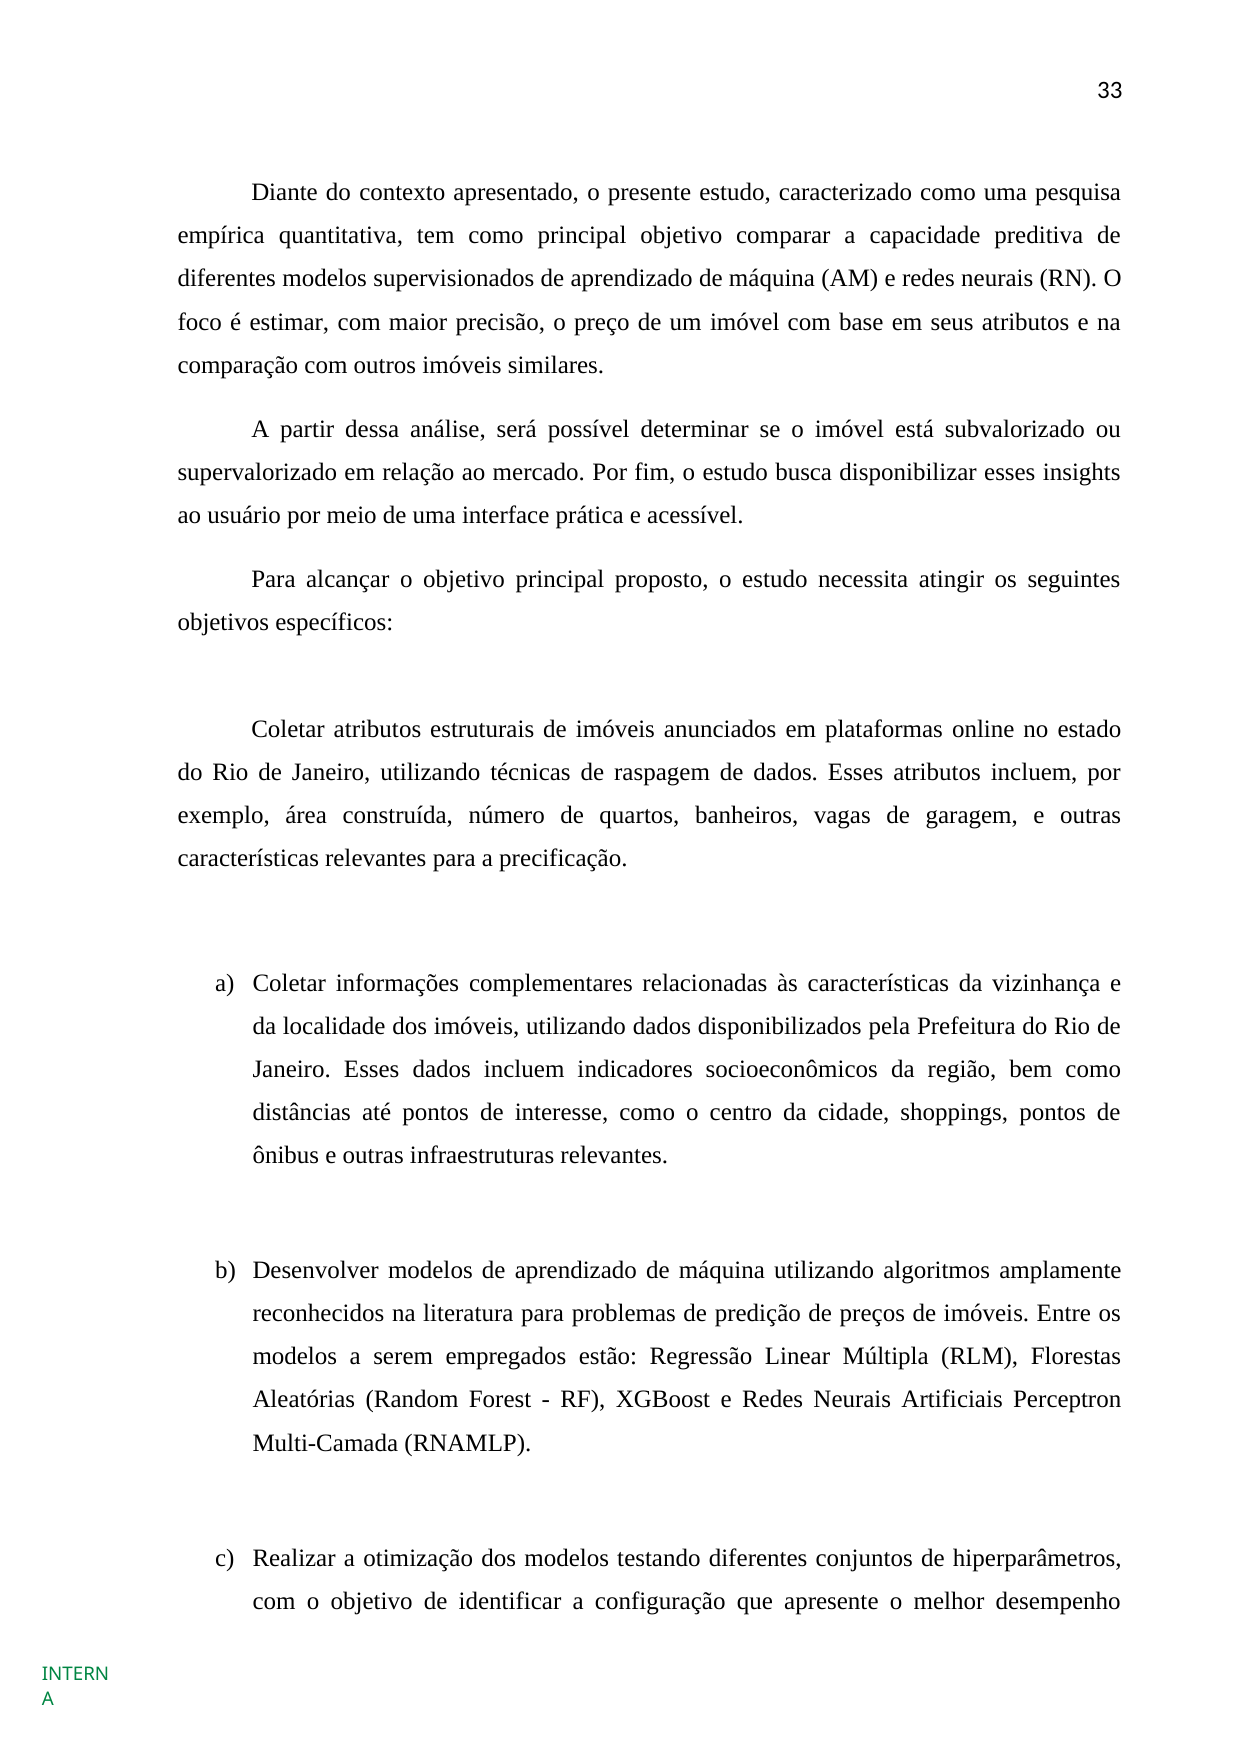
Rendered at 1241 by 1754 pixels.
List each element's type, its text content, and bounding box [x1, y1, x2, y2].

list Coletar informações complementares relacionadas às características da vizinhança e da localidade dos imóveis, utilizando dados disponibilizados pela Prefeitura do Rio de Janeiro. Esses dados incluem indicadores socioeconômicos da região, bem como distâncias até pontos de interesse, como o centro da cidade, shoppings, pontos de ônibus e outras infraestruturas relevantes. [215, 968, 1122, 1169]
text Coletar atributos estruturais de imóveis anunciados em plataformas online no estado do Rio de Janeiro, utilizando técnicas de raspagem de dados. Esses atributos incluem, por exemplo, área construída, número de quartos, banheiros, vagas de garagem, e outras características relevantes para a precificação. [177, 714, 1122, 872]
text Diante do contexto apresentado, o presente estudo, caracterizado como uma pesquisa empírica quantitativa, tem como principal objetivo comparar a capacidade preditiva de diferentes modelos supervisionados de aprendizado de máquina (AM) e redes neurais (RN). O foco é estimar, com maior precisão, o preço de um imóvel com base em seus atributos e na comparação com outros imóveis similares. [177, 177, 1122, 378]
text A partir dessa análise, será possível determinar se o imóvel está subvalorizado ou supervalorizado em relação ao mercado. Por fim, o estudo busca disponibilizar esses insights ao usuário por meio de uma interface prática e acessível. [177, 414, 1122, 529]
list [215, 1543, 1122, 1614]
list Desenvolver modelos de aprendizado de máquina utilizando algoritmos amplamente reconhecidos na literatura para problemas de predição de preços de imóveis. Entre os modelos a serem empregados estão: Regressão Linear Múltipla (RLM), Florestas Aleatórias (Random Forest - RF), XGBoost e Redes Neurais Artificiais Perceptron Multi-Camada (RNAMLP). [215, 1255, 1122, 1456]
text Para alcançar o objetivo principal proposto, o estudo necessita atingir os seguintes objetivos específicos: [177, 564, 1122, 636]
